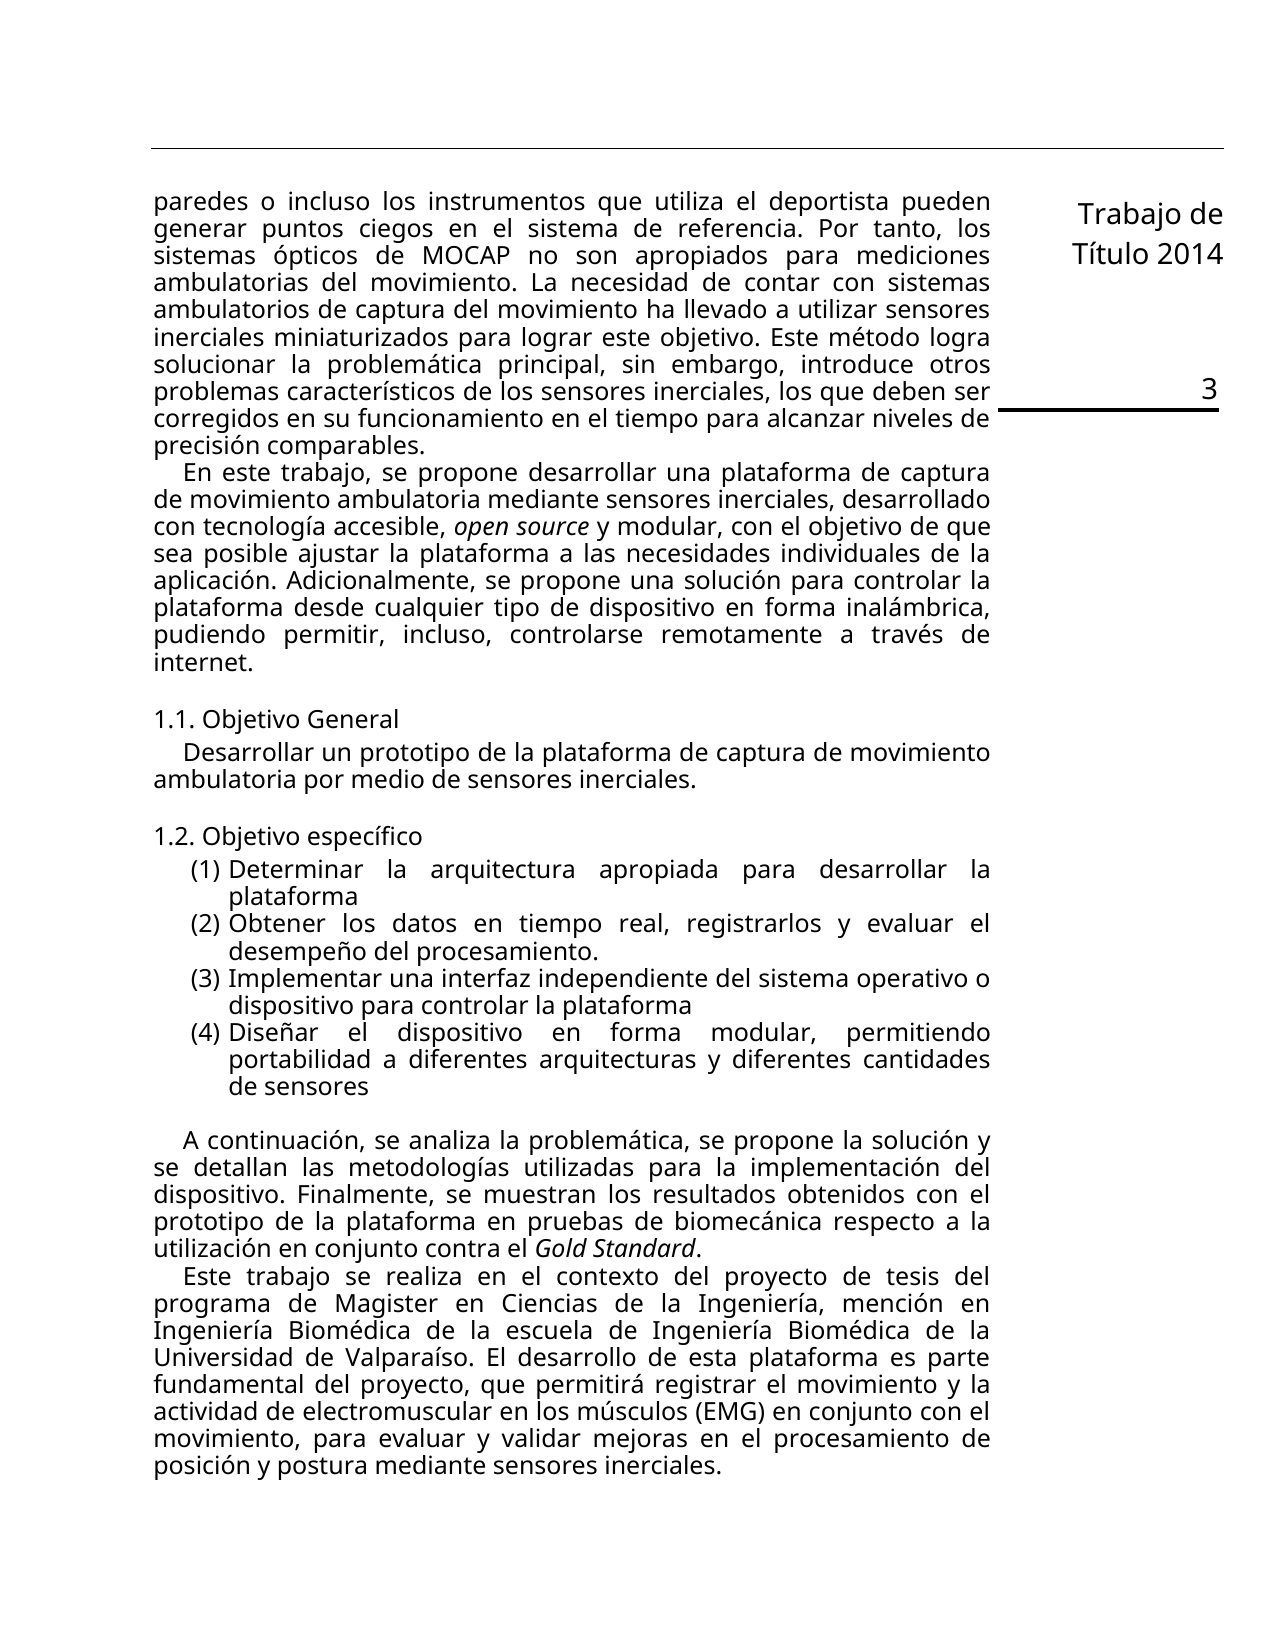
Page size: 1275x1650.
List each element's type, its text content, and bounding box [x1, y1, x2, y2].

text En este trabajo, se propone desarrollar una plataforma de captura de movimiento ambulatoria mediante sensores inerciales, desarrollado con tecnología accesible, open source y modular, con el objetivo de que sea posible ajustar la plataforma a las necesidades individuales de la aplicación. Adicionalmente, se propone una solución para controlar la plataforma desde cualquier tipo de dispositivo en forma inalámbrica, pudiendo permitir, incluso, controlarse remotamente a través de internet. [153, 460, 991, 676]
text Este trabajo se realiza en el contexto del proyecto de tesis del programa de Magister en Ciencias de la Ingeniería, mención en Ingeniería Biomédica de la escuela de Ingeniería Biomédica de la Universidad de Valparaíso. El desarrollo de esta plataforma es parte fundamental del proyecto, que permitirá registrar el movimiento y la actividad de electromuscular en los músculos (EMG) en conjunto con el movimiento, para evaluar y validar mejoras en el procesamiento de posición y postura mediante sensores inerciales. [153, 1263, 991, 1480]
text A continuación, se analiza la problemática, se propone la solución y se detallan las metodologías utilizadas para la implementación del dispositivo. Finalmente, se muestran los resultados obtenidos con el prototipo de la plataforma en pruebas de biomecánica respecto a la utilización en conjunto contra el Gold Standard. [153, 1128, 991, 1263]
text Desarrollar un prototipo de la plataforma de captura de movimiento ambulatoria por medio de sensores inerciales. [153, 740, 991, 794]
list Determinar la arquitectura apropiada para desarrollar la plataforma [191, 857, 991, 911]
list Implementar una interfaz independiente del sistema operativo o dispositivo para controlar la plataforma [191, 965, 991, 1019]
list Diseñar el dispositivo en forma modular, permitiendo portabilidad a diferentes arquitecturas y diferentes cantidades de sensores [191, 1019, 991, 1101]
subtitle Objetivo específico [153, 819, 991, 853]
list Obtener los datos en tiempo real, registrarlos y evaluar el desempeño del procesamiento. [191, 911, 991, 965]
subtitle Objetivo General [153, 701, 991, 736]
